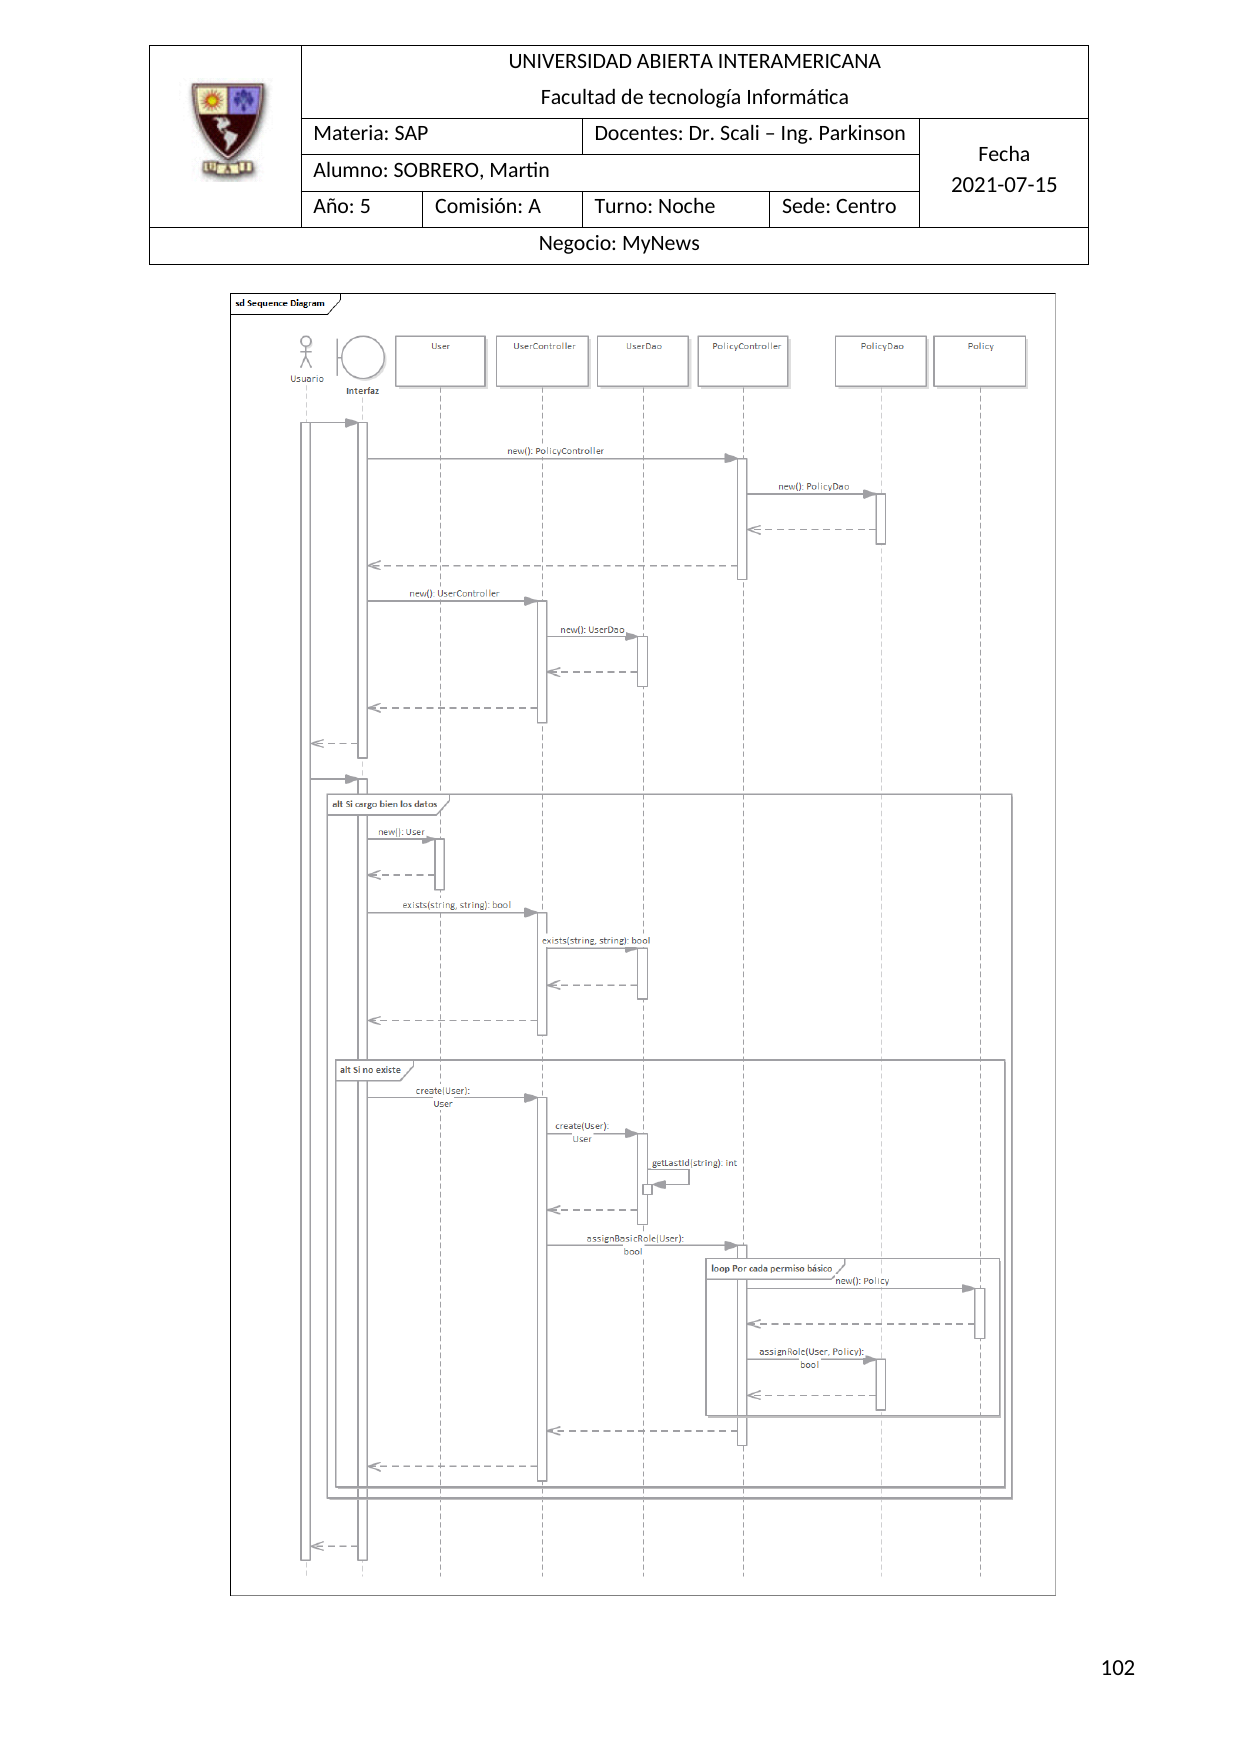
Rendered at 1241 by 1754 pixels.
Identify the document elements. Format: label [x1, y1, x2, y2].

picture [177, 74, 278, 187]
picture [229, 292, 1056, 1596]
